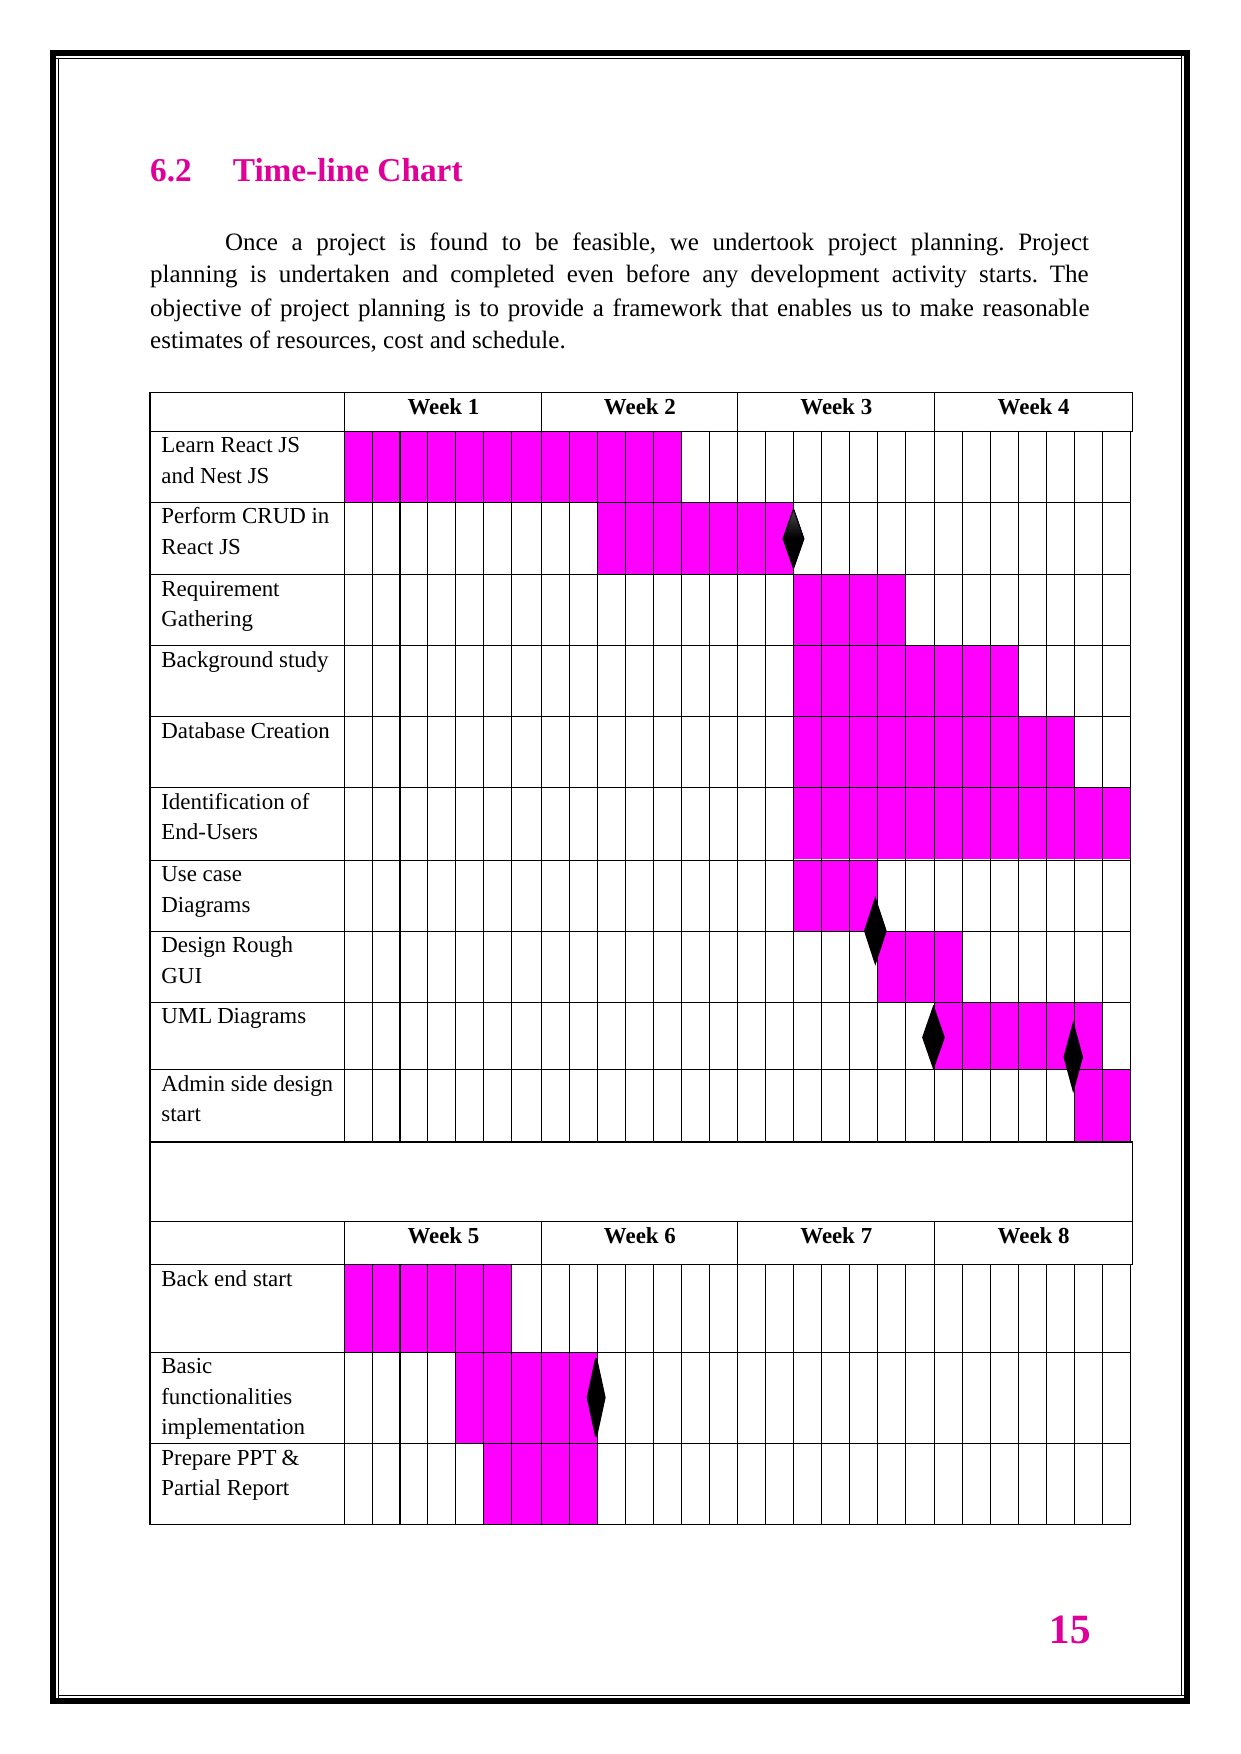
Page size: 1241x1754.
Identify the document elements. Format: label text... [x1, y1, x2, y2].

table_cell [1103, 432, 1130, 502]
table_cell [373, 432, 399, 502]
table_cell [766, 1444, 793, 1524]
table_cell [1019, 1070, 1046, 1141]
table_cell [794, 1353, 821, 1443]
table_cell [1047, 1444, 1074, 1524]
table_cell [1047, 503, 1074, 574]
table_cell [1019, 575, 1046, 645]
table_cell [428, 1070, 455, 1141]
table_cell [654, 432, 681, 502]
table_cell [1019, 646, 1046, 716]
table_cell [401, 717, 427, 787]
table_cell [682, 1265, 709, 1352]
table_cell [654, 503, 681, 574]
table_cell [484, 575, 511, 645]
table_cell [626, 1070, 653, 1141]
table_cell [766, 575, 793, 645]
table_cell [1019, 788, 1046, 859]
table_cell [373, 1353, 399, 1443]
table_cell [456, 717, 483, 787]
table_cell [710, 646, 737, 716]
table_cell [794, 432, 821, 502]
table_cell [345, 1353, 372, 1443]
table_cell [626, 1265, 653, 1352]
table_cell [1103, 1070, 1130, 1141]
table_cell [710, 861, 737, 931]
table_cell [1075, 646, 1102, 716]
table_cell [710, 1003, 737, 1069]
table_cell [850, 1003, 877, 1069]
table_cell [570, 503, 597, 574]
table_cell [850, 1444, 877, 1524]
table_cell [512, 432, 541, 502]
table_cell [794, 1444, 821, 1524]
table_cell [878, 717, 905, 787]
table_cell [682, 432, 709, 502]
table_cell [1075, 1265, 1102, 1352]
table_cell [456, 432, 483, 502]
table_cell [906, 932, 934, 1002]
table_cell [484, 717, 511, 787]
table_cell [626, 717, 653, 787]
table_cell [484, 432, 511, 502]
table_cell [963, 861, 990, 931]
table_cell [682, 717, 709, 787]
table_cell [401, 932, 427, 1002]
table_cell [738, 861, 765, 931]
table_cell [822, 646, 849, 716]
table_cell [345, 1003, 372, 1069]
table_cell [373, 932, 399, 1002]
table_cell Week 5 [345, 1222, 541, 1264]
table_cell [654, 717, 681, 787]
table_cell [484, 1444, 511, 1524]
table_cell [963, 646, 990, 716]
table_cell [345, 932, 372, 1002]
table_cell [456, 1003, 483, 1069]
table_cell [878, 503, 905, 574]
table_cell [738, 1070, 765, 1141]
table_cell [598, 1003, 625, 1069]
table_cell [738, 432, 765, 502]
table_cell [850, 1265, 877, 1352]
table_cell [766, 788, 793, 859]
table_cell [401, 1003, 427, 1069]
table_cell [822, 1070, 849, 1141]
text 6.2 Time-line Chart [150, 150, 1090, 188]
table_cell [991, 1444, 1018, 1524]
table_cell [345, 575, 372, 645]
table_cell [401, 1353, 427, 1443]
table_cell [906, 646, 934, 716]
table_cell [373, 646, 399, 716]
table_cell [401, 646, 427, 716]
table_cell [654, 1265, 681, 1352]
table_cell [1047, 932, 1074, 1002]
table_cell [484, 861, 511, 931]
table_cell [542, 1444, 569, 1524]
table_cell Admin side design start [151, 1070, 344, 1141]
table_cell [766, 861, 793, 931]
table_cell [906, 1444, 934, 1524]
table_header Week 3 [738, 393, 934, 431]
table_cell [766, 503, 793, 574]
table_cell [626, 932, 653, 1002]
table_cell [1047, 432, 1074, 502]
table_cell [1047, 575, 1074, 645]
table_cell [850, 788, 877, 859]
table_cell [484, 1265, 511, 1352]
table_cell [542, 788, 569, 859]
table_cell [570, 1444, 597, 1524]
table_cell [794, 646, 821, 716]
table_cell [598, 1444, 625, 1524]
table_cell [373, 1265, 399, 1352]
table_cell [598, 861, 625, 931]
table_cell [373, 503, 399, 574]
table_cell [991, 717, 1018, 787]
table_cell [822, 1353, 849, 1443]
table_cell [822, 932, 849, 1002]
table_cell [512, 646, 541, 716]
table_cell [654, 1353, 681, 1443]
table_cell [570, 1070, 597, 1141]
table_cell [710, 503, 737, 574]
table_cell [654, 861, 681, 931]
table_cell [626, 788, 653, 859]
table_cell [542, 932, 569, 1002]
table_cell Back end start [151, 1265, 344, 1352]
table_cell [738, 1003, 765, 1069]
table_cell [373, 1003, 399, 1069]
table_cell [484, 1070, 511, 1141]
table_cell [345, 646, 372, 716]
table_cell [345, 1070, 372, 1141]
table_cell Use case Diagrams [151, 861, 344, 931]
table_cell [850, 717, 877, 787]
table_cell [1075, 432, 1102, 502]
table_cell [345, 432, 372, 502]
table_cell [598, 1353, 625, 1443]
table_cell [1047, 861, 1074, 931]
table_cell [935, 1003, 962, 1069]
table_cell [428, 646, 455, 716]
table_cell [401, 788, 427, 859]
table_cell [766, 432, 793, 502]
table_cell [542, 1070, 569, 1141]
table_cell [766, 646, 793, 716]
table_cell [991, 788, 1018, 859]
table_cell [1103, 932, 1130, 1002]
table_cell [878, 932, 905, 1002]
table_cell [878, 1265, 905, 1352]
table_cell [710, 932, 737, 1002]
table_cell [512, 575, 541, 645]
table_cell [456, 1070, 483, 1141]
table_cell [598, 432, 625, 502]
table_cell [850, 575, 877, 645]
table_cell [906, 575, 934, 645]
table_cell [1075, 1070, 1102, 1141]
table_cell [850, 932, 877, 1002]
table_cell [1047, 1003, 1074, 1069]
table_cell [598, 717, 625, 787]
table_cell [598, 503, 625, 574]
table_cell [682, 1353, 709, 1443]
table_cell [906, 503, 934, 574]
table_cell [598, 646, 625, 716]
table_cell [1019, 432, 1046, 502]
table_cell [570, 432, 597, 502]
table_cell [598, 1265, 625, 1352]
table_cell [682, 646, 709, 716]
table_cell [906, 788, 934, 859]
table_cell [906, 1003, 934, 1069]
table_cell [1019, 1444, 1046, 1524]
table_cell [428, 1353, 455, 1443]
table_cell [794, 717, 821, 787]
table_cell [991, 1265, 1018, 1352]
table_cell [878, 646, 905, 716]
table_cell [794, 1265, 821, 1352]
table_cell [401, 1070, 427, 1141]
table_cell [428, 1444, 455, 1524]
table_cell [878, 432, 905, 502]
table_cell [373, 717, 399, 787]
table_cell [766, 1353, 793, 1443]
table_cell [850, 861, 877, 931]
table_cell [935, 932, 962, 1002]
table_cell [542, 646, 569, 716]
table_cell [935, 1444, 962, 1524]
table_cell [401, 503, 427, 574]
table_cell Requirement Gathering [151, 575, 344, 645]
table_cell [428, 1265, 455, 1352]
table_cell [738, 1265, 765, 1352]
table_cell [598, 788, 625, 859]
table_header Week 1 [345, 393, 541, 431]
table_cell [935, 788, 962, 859]
table_cell [598, 932, 625, 1002]
table_cell [542, 432, 569, 502]
table_cell [963, 1003, 990, 1069]
table_cell [484, 1003, 511, 1069]
table_cell [512, 1003, 541, 1069]
table_cell [1047, 1070, 1074, 1141]
table_cell [935, 646, 962, 716]
table_cell [822, 717, 849, 787]
table_cell [682, 503, 709, 574]
table_cell [1075, 788, 1102, 859]
table_cell [822, 861, 849, 931]
text Once a project is found to be feasible, we undertook project planning. Project planning is undertaken and completed even before any development activity starts. The objective of project planning is to provide a framework that enables us to make reasonable estimates of resources, cost and schedule. [150, 227, 1090, 354]
table_cell [542, 717, 569, 787]
table_cell [906, 432, 934, 502]
table_cell [373, 861, 399, 931]
table_cell [738, 788, 765, 859]
table_cell [598, 575, 625, 645]
table_cell Week 7 [738, 1222, 934, 1264]
table_cell [345, 1265, 372, 1352]
table_cell [1103, 575, 1130, 645]
table_cell [428, 788, 455, 859]
table_cell [906, 1353, 934, 1443]
table_cell [512, 861, 541, 931]
table_cell Basic functionalities implementation [151, 1353, 344, 1443]
table_cell [682, 932, 709, 1002]
table_cell [991, 1003, 1018, 1069]
table_cell [710, 432, 737, 502]
table_cell [654, 932, 681, 1002]
table_cell [822, 1003, 849, 1069]
table_cell [428, 861, 455, 931]
table_cell [710, 717, 737, 787]
table_cell [963, 1353, 990, 1443]
table_cell [626, 432, 653, 502]
table_cell [738, 717, 765, 787]
table_cell [456, 932, 483, 1002]
table_cell [822, 1265, 849, 1352]
table_cell [542, 1353, 569, 1443]
table_cell [878, 1444, 905, 1524]
table_cell [1103, 1353, 1130, 1443]
table_cell [794, 503, 821, 574]
table_cell [822, 503, 849, 574]
table_cell [570, 1003, 597, 1069]
table_cell [1103, 861, 1130, 931]
table_cell [542, 1265, 569, 1352]
table_cell [626, 646, 653, 716]
table_cell [850, 1353, 877, 1443]
table_cell [963, 788, 990, 859]
table_cell [654, 1003, 681, 1069]
table_cell [1103, 1444, 1130, 1524]
table_cell [151, 1222, 344, 1264]
table_cell [373, 575, 399, 645]
table_cell [626, 1003, 653, 1069]
table_cell [1047, 646, 1074, 716]
table_cell [373, 1070, 399, 1141]
table_cell [878, 1070, 905, 1141]
table_cell [1075, 1444, 1102, 1524]
table_cell [1103, 717, 1130, 787]
table_cell [738, 646, 765, 716]
table_cell [512, 717, 541, 787]
table_cell Design Rough GUI [151, 932, 344, 1002]
table_cell [512, 503, 541, 574]
table_cell [512, 1070, 541, 1141]
table_cell [512, 1265, 541, 1352]
table_cell [570, 788, 597, 859]
table_cell [598, 1070, 625, 1141]
table_cell [373, 1444, 399, 1524]
table_cell [626, 1353, 653, 1443]
table_cell [822, 1444, 849, 1524]
table_cell [456, 1444, 483, 1524]
table_cell [570, 575, 597, 645]
table_cell [456, 1353, 483, 1443]
table_cell [1103, 1003, 1130, 1069]
table_cell [484, 788, 511, 859]
table_cell [710, 575, 737, 645]
table_cell [766, 1070, 793, 1141]
table_cell [428, 503, 455, 574]
table_cell [794, 861, 821, 931]
table_cell [822, 432, 849, 502]
table_cell [1103, 1265, 1130, 1352]
table_cell [1019, 717, 1046, 787]
table_cell [794, 575, 821, 645]
table_cell [963, 1444, 990, 1524]
table_cell [570, 717, 597, 787]
table_cell [1075, 1003, 1102, 1069]
table_cell [428, 1003, 455, 1069]
table_cell [456, 788, 483, 859]
table_cell [570, 932, 597, 1002]
table_cell [626, 575, 653, 645]
table_cell [456, 575, 483, 645]
table_cell [1047, 1353, 1074, 1443]
table_cell [1075, 861, 1102, 931]
table_cell [1019, 1353, 1046, 1443]
table_cell [373, 788, 399, 859]
table_cell [401, 1444, 427, 1524]
table_cell [991, 861, 1018, 931]
table_cell [428, 575, 455, 645]
table_cell [484, 646, 511, 716]
table_cell [991, 503, 1018, 574]
table_cell [878, 788, 905, 859]
table_cell [512, 1444, 541, 1524]
table_cell [738, 503, 765, 574]
table_cell [991, 1070, 1018, 1141]
table_cell [682, 1070, 709, 1141]
table_cell [345, 503, 372, 574]
table_cell [1075, 503, 1102, 574]
table_cell [738, 575, 765, 645]
table_header Week 2 [542, 393, 737, 431]
table_cell [710, 1444, 737, 1524]
table_cell [682, 1444, 709, 1524]
table_cell [345, 861, 372, 931]
table_cell [850, 646, 877, 716]
table_cell [682, 788, 709, 859]
table_cell [1075, 1353, 1102, 1443]
table_cell [766, 717, 793, 787]
table_cell [401, 432, 427, 502]
table_cell [654, 1070, 681, 1141]
table_cell [570, 861, 597, 931]
table_header [151, 393, 344, 431]
table_cell [906, 1265, 934, 1352]
table_cell [991, 575, 1018, 645]
table_cell [963, 1265, 990, 1352]
table_cell [484, 932, 511, 1002]
table_cell [654, 575, 681, 645]
table_cell [963, 932, 990, 1002]
table_cell [570, 646, 597, 716]
table_cell Identification of End-Users [151, 788, 344, 859]
table_cell [626, 861, 653, 931]
table_cell [710, 1070, 737, 1141]
table_cell [345, 1444, 372, 1524]
table_cell [878, 1003, 905, 1069]
table_cell [626, 503, 653, 574]
table_cell Learn React JS and Nest JS [151, 432, 344, 502]
table_cell [1103, 503, 1130, 574]
table_cell [935, 1353, 962, 1443]
table_cell [1019, 932, 1046, 1002]
table_cell [935, 1070, 962, 1141]
table_cell [428, 717, 455, 787]
table_header Week 4 [935, 393, 1132, 431]
table_cell [963, 575, 990, 645]
table_cell [682, 861, 709, 931]
table_cell [401, 1265, 427, 1352]
table_cell [991, 432, 1018, 502]
table_cell [512, 1353, 541, 1443]
table_cell [1019, 861, 1046, 931]
table_cell [935, 432, 962, 502]
table_cell [1075, 717, 1102, 787]
table_cell [991, 646, 1018, 716]
table_cell [456, 503, 483, 574]
table_cell [794, 1003, 821, 1069]
table_cell [935, 575, 962, 645]
table_cell [1019, 1003, 1046, 1069]
table_cell [738, 932, 765, 1002]
table_cell [456, 861, 483, 931]
table_cell [822, 575, 849, 645]
table_cell [906, 717, 934, 787]
table_cell [738, 1353, 765, 1443]
table_cell [822, 788, 849, 859]
table_cell [484, 1353, 511, 1443]
table_cell Background study [151, 646, 344, 716]
table_cell [1019, 1265, 1046, 1352]
table_cell [1047, 1265, 1074, 1352]
table_cell [542, 503, 569, 574]
table_cell [570, 1265, 597, 1352]
table_cell [484, 503, 511, 574]
table_cell [428, 932, 455, 1002]
table_cell [850, 432, 877, 502]
table_cell [794, 932, 821, 1002]
table_cell [1103, 788, 1130, 859]
table_cell [542, 1003, 569, 1069]
table_cell [401, 575, 427, 645]
table_cell [428, 432, 455, 502]
table_cell [766, 1265, 793, 1352]
table_cell [1075, 932, 1102, 1002]
table_cell [401, 861, 427, 931]
table_cell [935, 503, 962, 574]
table_cell [512, 932, 541, 1002]
table_cell [710, 788, 737, 859]
table_cell [710, 1265, 737, 1352]
table_cell UML Diagrams [151, 1003, 344, 1069]
table_cell [345, 717, 372, 787]
table_cell [935, 861, 962, 931]
table_cell [710, 1353, 737, 1443]
table_cell [963, 1070, 990, 1141]
table_cell Week 8 [935, 1222, 1132, 1264]
table_cell Database Creation [151, 717, 344, 787]
table_cell [878, 861, 905, 931]
table_cell [345, 788, 372, 859]
table_cell [1103, 646, 1130, 716]
table_cell [654, 646, 681, 716]
table_cell [512, 788, 541, 859]
table_cell [963, 717, 990, 787]
table_cell [906, 861, 934, 931]
table_cell [682, 575, 709, 645]
table_cell [456, 646, 483, 716]
table_cell [766, 1003, 793, 1069]
table_cell [906, 1070, 934, 1141]
table_cell [654, 788, 681, 859]
table_cell [738, 1444, 765, 1524]
table_cell [151, 1143, 1132, 1221]
table_cell [850, 1070, 877, 1141]
table_cell [682, 1003, 709, 1069]
table_cell [542, 575, 569, 645]
table_cell [626, 1444, 653, 1524]
table_cell [991, 1353, 1018, 1443]
table_cell [542, 861, 569, 931]
table_cell [935, 717, 962, 787]
table_cell [1075, 575, 1102, 645]
table_cell [850, 503, 877, 574]
table_cell [570, 1353, 597, 1443]
table_cell [991, 932, 1018, 1002]
table_cell Perform CRUD in React JS [151, 503, 344, 574]
table_cell [654, 1444, 681, 1524]
table_cell Prepare PPT & Partial Report [151, 1444, 344, 1524]
table_cell [963, 503, 990, 574]
table_cell [766, 932, 793, 1002]
table_cell [1019, 503, 1046, 574]
table_cell [794, 788, 821, 859]
table_cell [878, 1353, 905, 1443]
table_cell [456, 1265, 483, 1352]
table_cell [1047, 788, 1074, 859]
table_cell [794, 1070, 821, 1141]
table_cell [1047, 717, 1074, 787]
table_cell [878, 575, 905, 645]
table_cell [963, 432, 990, 502]
table_cell Week 6 [542, 1222, 737, 1264]
table_cell [935, 1265, 962, 1352]
